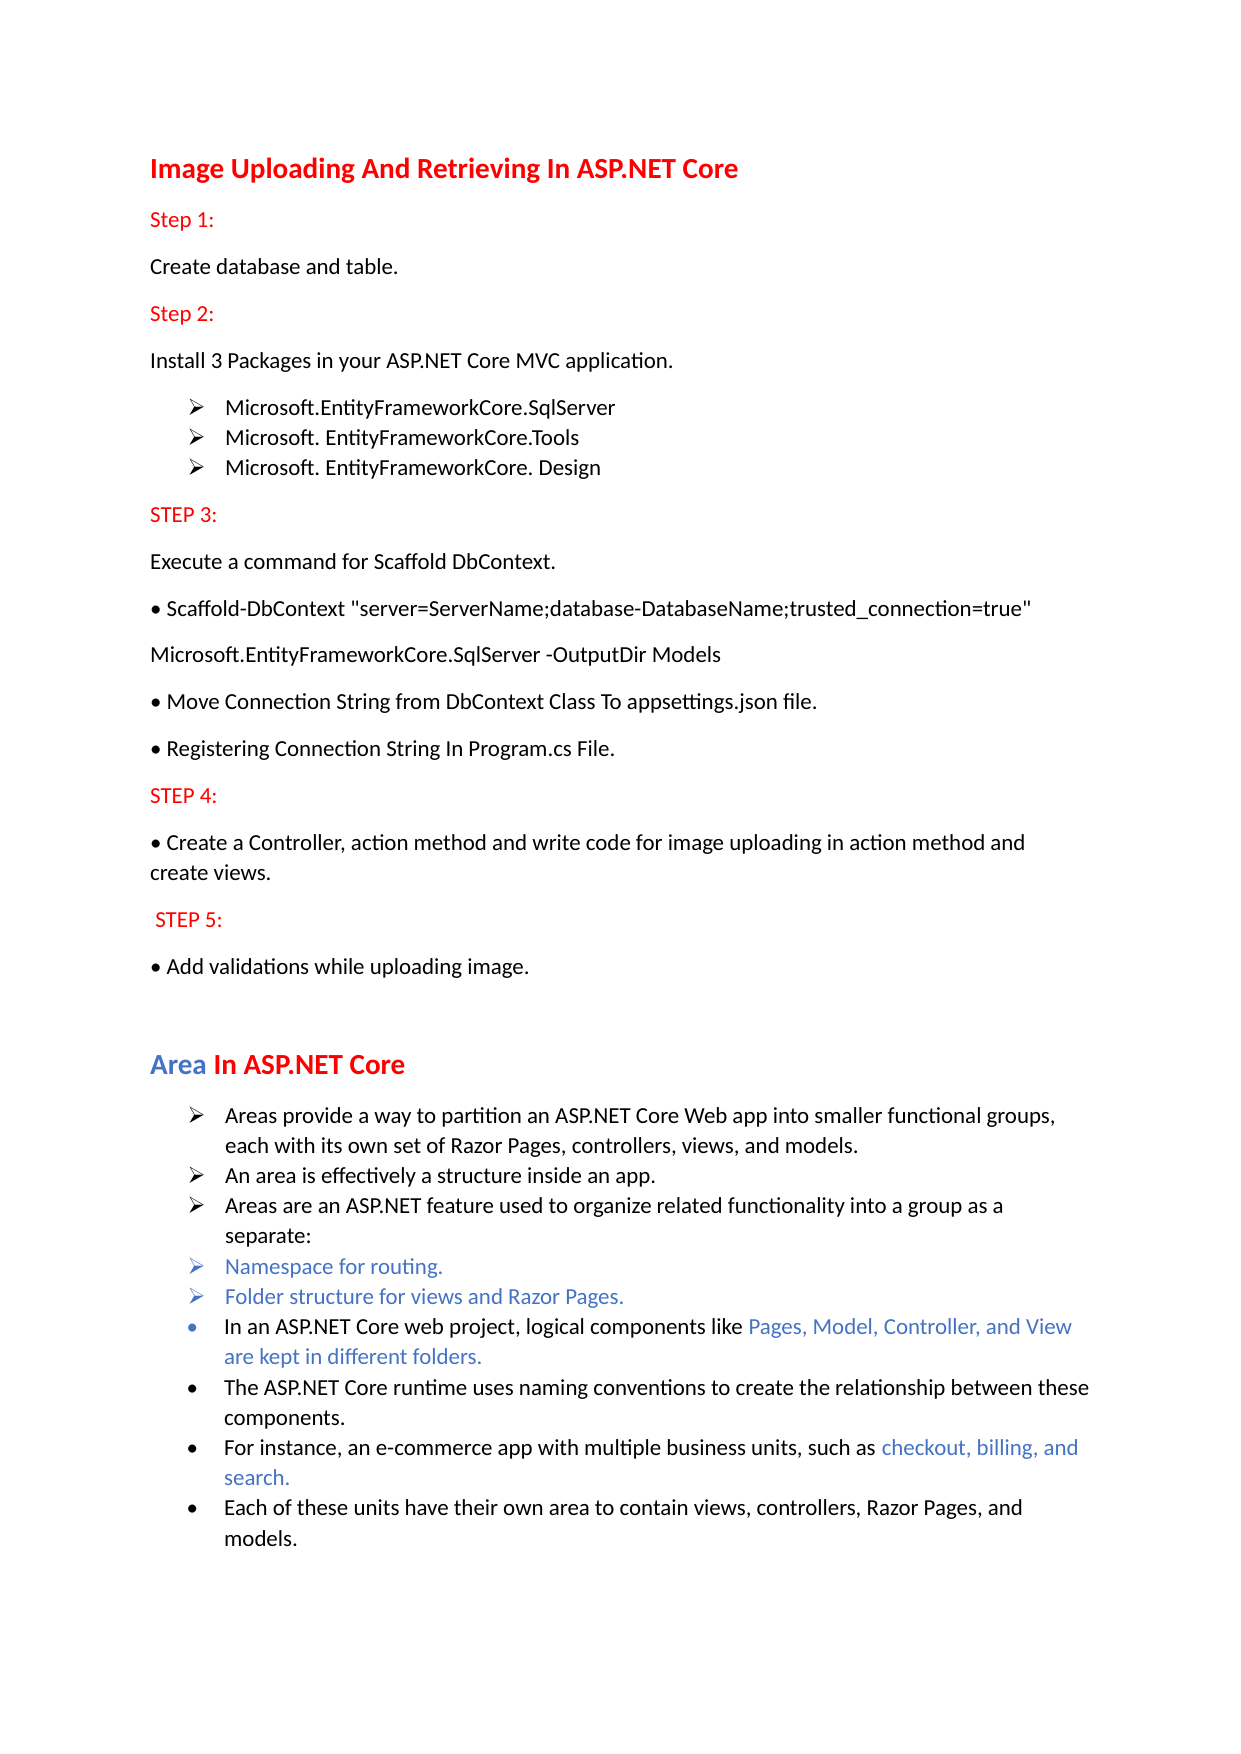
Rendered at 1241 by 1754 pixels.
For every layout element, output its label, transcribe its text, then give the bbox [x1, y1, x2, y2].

list An area is effectively a structure inside an app. [187, 1161, 1090, 1189]
list The ASP.NET Core runtime uses naming conventions to create the relationship between these components. [186, 1373, 1090, 1431]
text Execute a command for Scaffold DbContext. [150, 547, 1090, 575]
list Microsoft. EntityFrameworkCore.Tools [187, 423, 1090, 451]
text • Create a Controller, action method and write code for image uploading in action method and create views. [150, 828, 1090, 886]
text Create database and table. [150, 252, 1090, 280]
text Install 3 Packages in your ASP.NET Core MVC application. [150, 346, 1090, 374]
text • Scaffold-DbContext "server=ServerName;database-DatabaseName;trusted_connection=true" [150, 594, 1090, 622]
list For instance, an e-commerce app with multiple business units, such as checkout, billing, and search. [186, 1433, 1090, 1491]
text Image Uploading And Retrieving In ASP.NET Core [150, 150, 1090, 186]
list Each of these units have their own area to contain views, controllers, Razor Pages, and models. [186, 1493, 1090, 1552]
list Areas provide a way to partition an ASP.NET Core Web app into smaller functional groups, each with its own set of Razor Pages, controllers, views, and models. [187, 1101, 1090, 1159]
text Microsoft.EntityFrameworkCore.SqlServer -OutputDir Models [150, 641, 1090, 668]
list Microsoft.EntityFrameworkCore.SqlServer [187, 393, 1090, 421]
list Microsoft. EntityFrameworkCore. Design [187, 453, 1090, 481]
text STEP 5: [150, 905, 1090, 933]
text Area In ASP.NET Core [150, 1046, 1090, 1081]
list In an ASP.NET Core web project, logical components like Pages, Model, Controller, and View are kept in different folders. [186, 1312, 1090, 1371]
text Step 2: [150, 299, 1090, 327]
text STEP 4: [150, 781, 1090, 809]
text • Registering Connection String In Program.cs File. [150, 734, 1090, 762]
list Namespace for routing. [187, 1252, 1090, 1280]
list Areas are an ASP.NET feature used to organize related functionality into a group as a separate: [187, 1191, 1090, 1250]
text • Add validations while uploading image. [150, 952, 1090, 980]
list Folder structure for views and Razor Pages. [187, 1282, 1090, 1310]
text Step 1: [150, 205, 1090, 233]
text • Move Connection String from DbContext Class To appsettings.json file. [150, 687, 1090, 715]
text STEP 3: [150, 500, 1090, 528]
